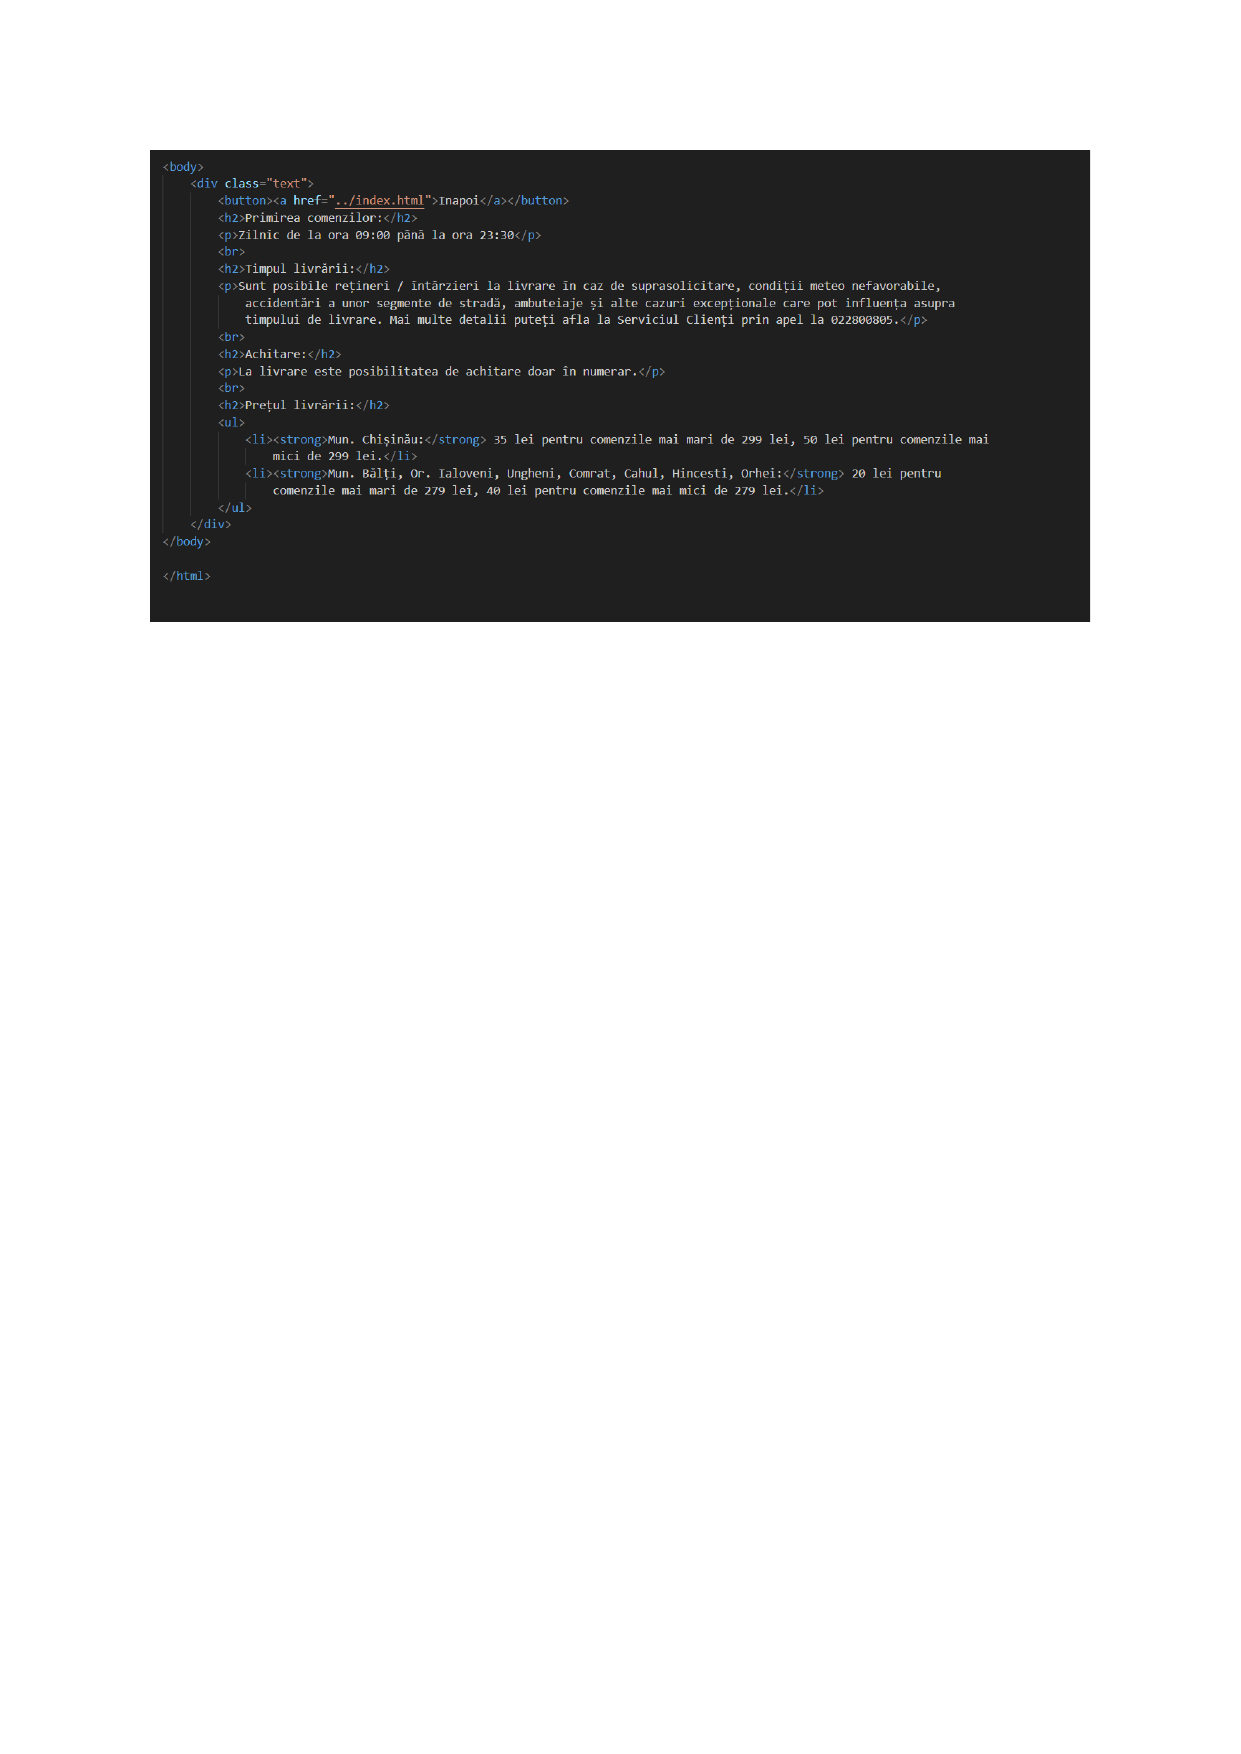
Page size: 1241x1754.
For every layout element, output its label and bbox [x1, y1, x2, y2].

picture [150, 150, 1091, 622]
